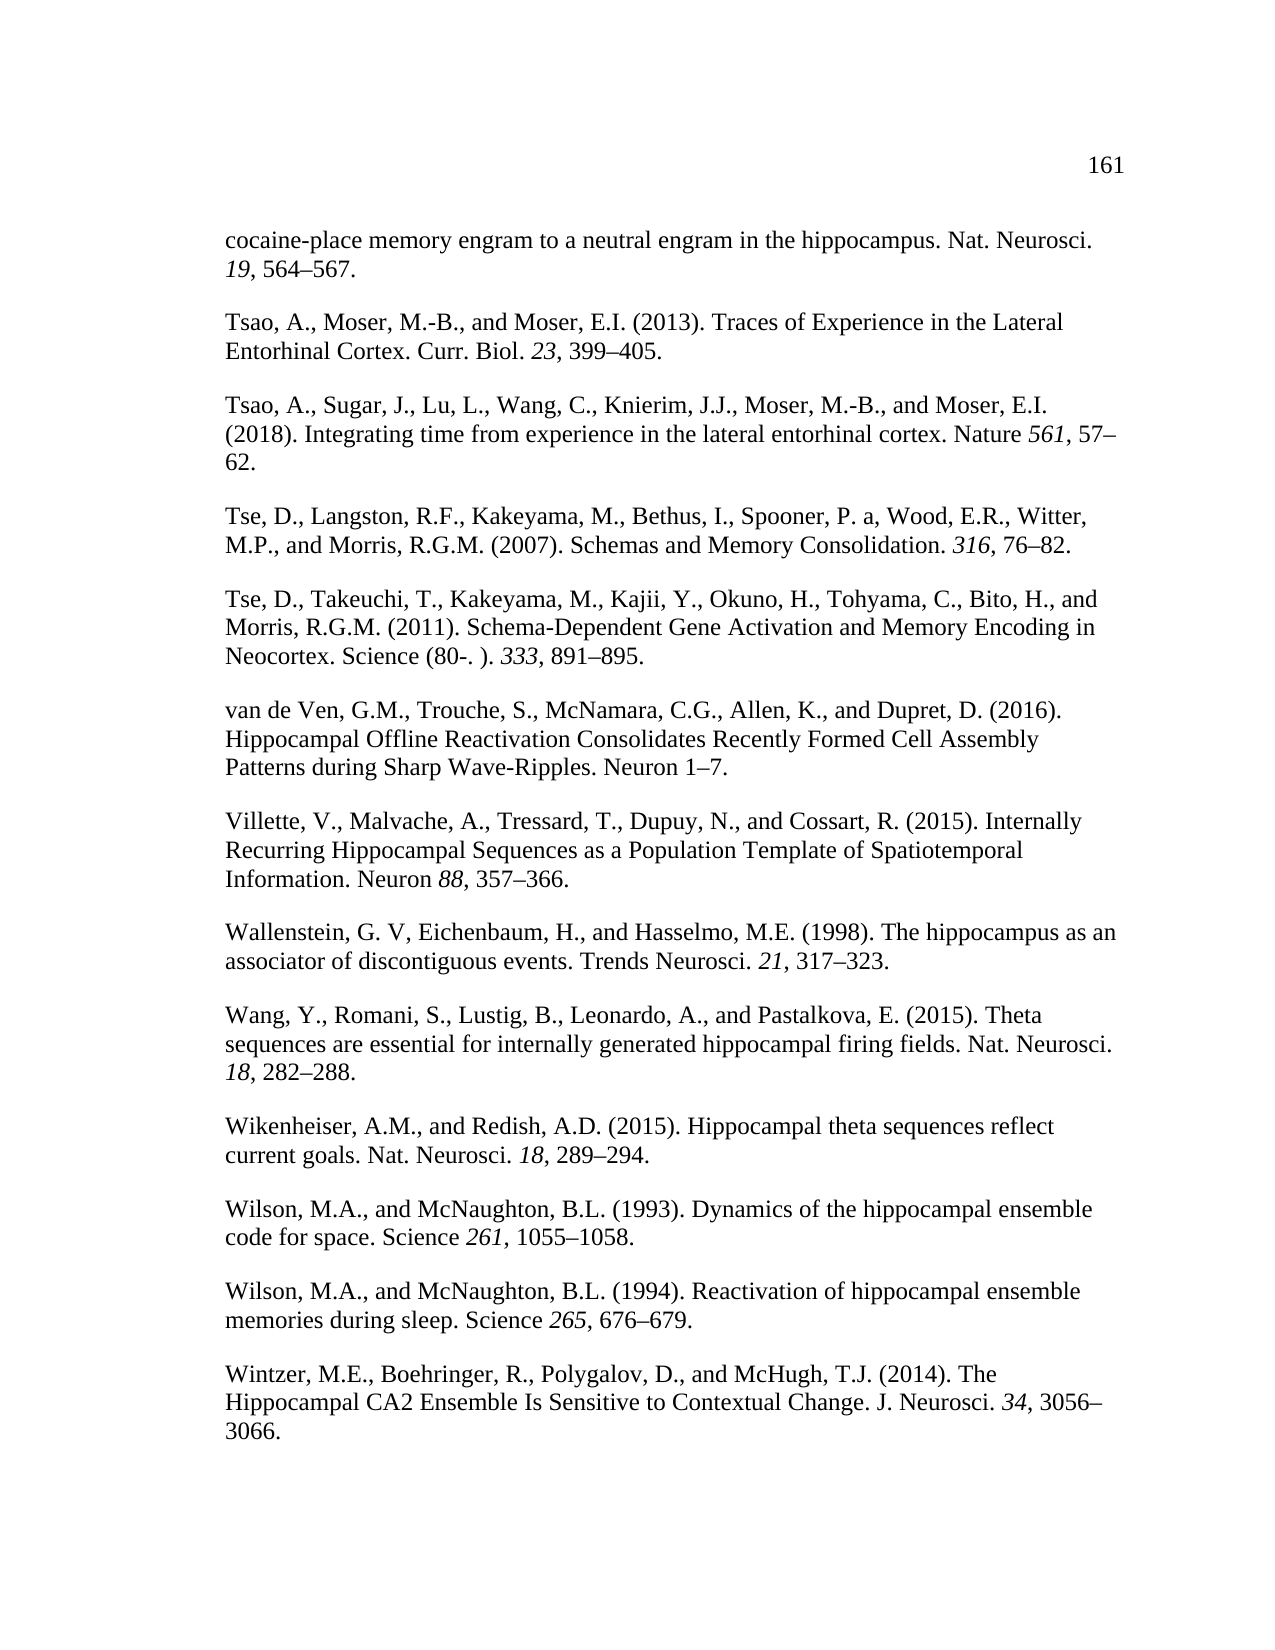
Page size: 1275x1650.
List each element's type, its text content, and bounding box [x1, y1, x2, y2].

text Wang, Y., Romani, S., Lustig, B., Leonardo, A., and Pastalkova, E. (2015). Theta sequences are essential for internally generated hippocampal firing fields. Nat. Neurosci. 18, 282–288. [225, 1000, 1125, 1086]
text Tsao, A., Moser, M.-B., and Moser, E.I. (2013). Traces of Experience in the Lateral Entorhinal Cortex. Curr. Biol. 23, 399–405. [225, 307, 1125, 365]
text Wintzer, M.E., Boehringer, R., Polygalov, D., and McHugh, T.J. (2014). The Hippocampal CA2 Ensemble Is Sensitive to Contextual Change. J. Neurosci. 34, 3056–3066. [225, 1359, 1125, 1445]
text Wilson, M.A., and McNaughton, B.L. (1993). Dynamics of the hippocampal ensemble code for space. Science 261, 1055–1058. [225, 1194, 1125, 1251]
text Tse, D., Langston, R.F., Kakeyama, M., Bethus, I., Spooner, P. a, Wood, E.R., Witter, M.P., and Morris, R.G.M. (2007). Schemas and Memory Consolidation. 316, 76–82. [225, 501, 1125, 559]
text Tse, D., Takeuchi, T., Kakeyama, M., Kajii, Y., Okuno, H., Tohyama, C., Bito, H., and Morris, R.G.M. (2011). Schema-Dependent Gene Activation and Memory Encoding in Neocortex. Science (80-. ). 333, 891–895. [225, 584, 1125, 670]
text Tsao, A., Sugar, J., Lu, L., Wang, C., Knierim, J.J., Moser, M.-B., and Moser, E.I. (2018). Integrating time from experience in the lateral entorhinal cortex. Nature 561, 57–62. [225, 390, 1125, 476]
text Villette, V., Malvache, A., Tressard, T., Dupuy, N., and Cossart, R. (2015). Internally Recurring Hippocampal Sequences as a Population Template of Spatiotemporal Information. Neuron 88, 357–366. [225, 806, 1125, 892]
text Wikenheiser, A.M., and Redish, A.D. (2015). Hippocampal theta sequences reflect current goals. Nat. Neurosci. 18, 289–294. [225, 1111, 1125, 1169]
text van de Ven, G.M., Trouche, S., McNamara, C.G., Allen, K., and Dupret, D. (2016). Hippocampal Offline Reactivation Consolidates Recently Formed Cell Assembly Patterns during Sharp Wave-Ripples. Neuron 1–7. [225, 695, 1125, 781]
text Wallenstein, G. V, Eichenbaum, H., and Hasselmo, M.E. (1998). The hippocampus as an associator of discontiguous events. Trends Neurosci. 21, 317–323. [225, 917, 1125, 975]
text Wilson, M.A., and McNaughton, B.L. (1994). Reactivation of hippocampal ensemble memories during sleep. Science 265, 676–679. [225, 1276, 1125, 1334]
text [225, 225, 1125, 282]
